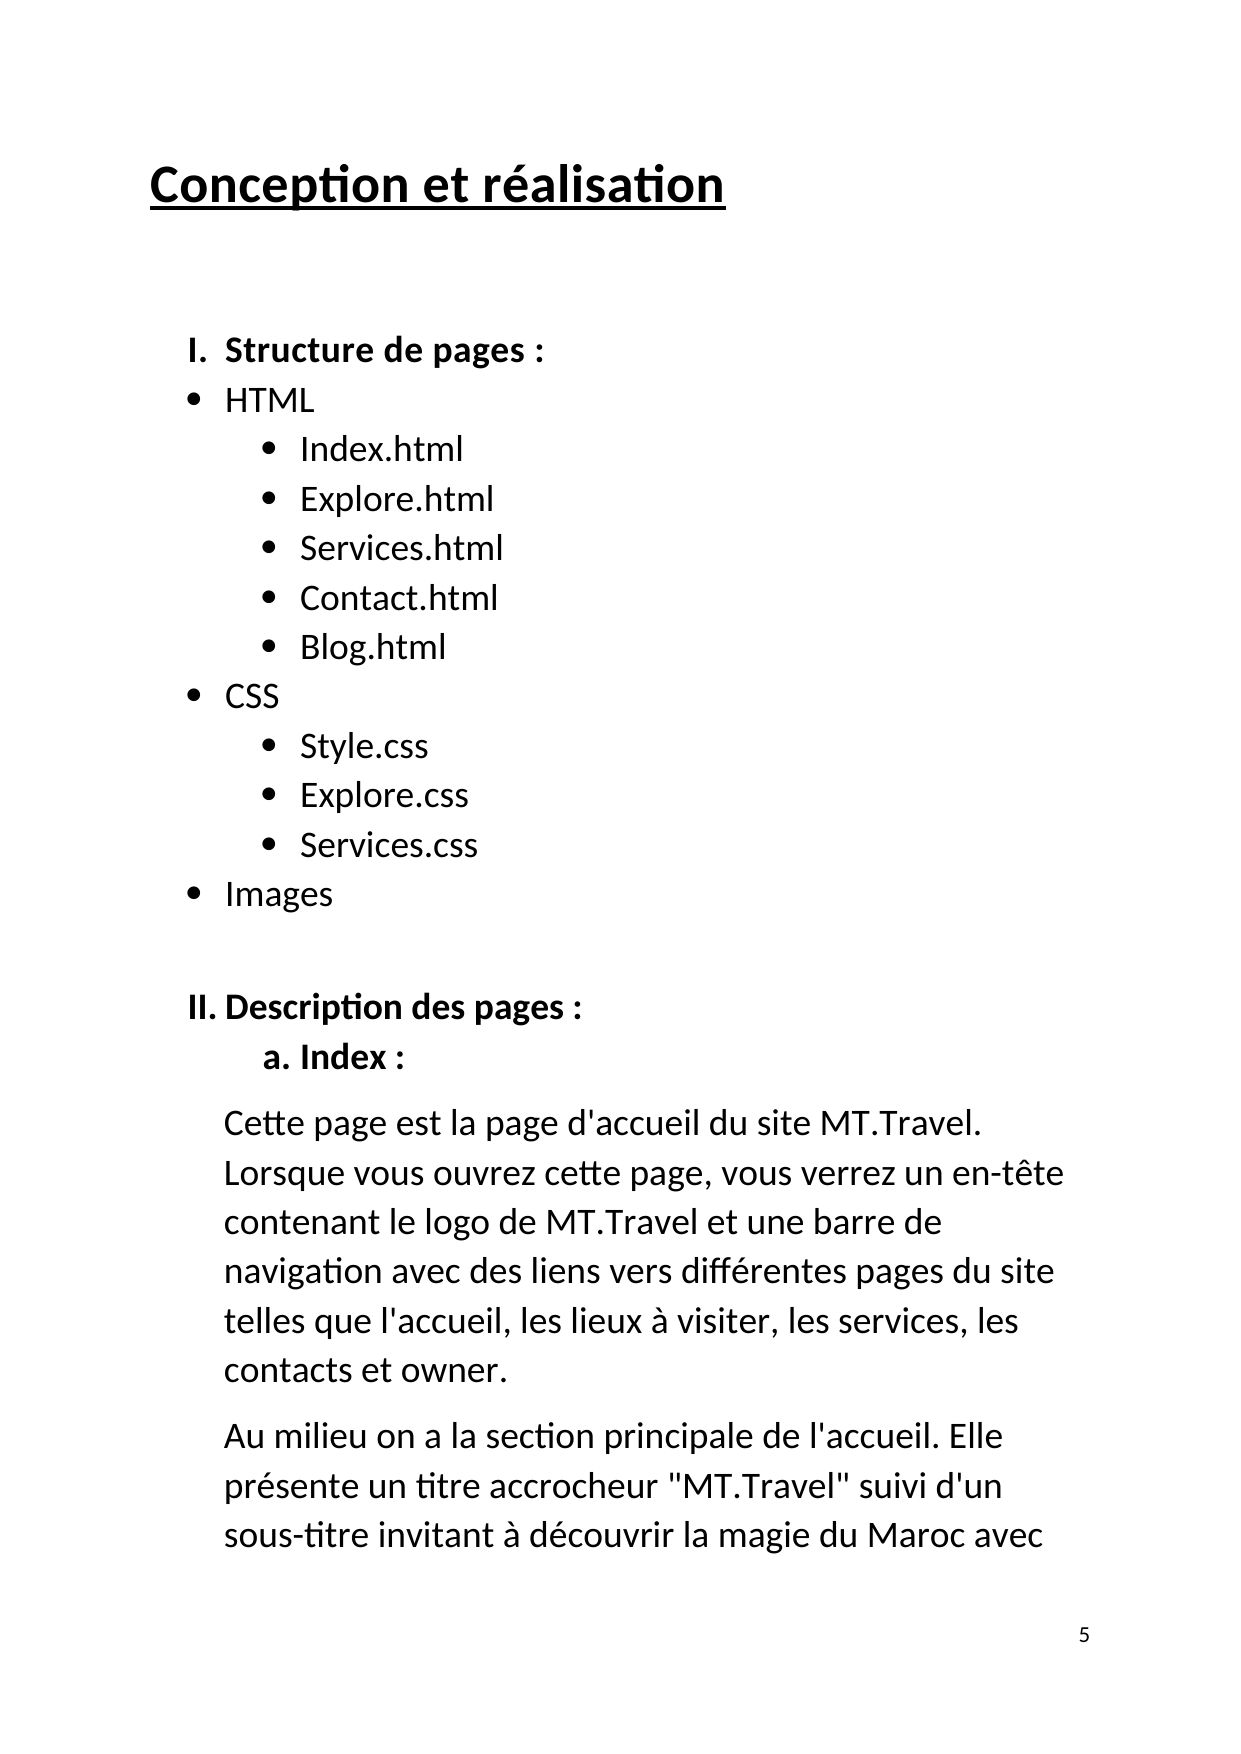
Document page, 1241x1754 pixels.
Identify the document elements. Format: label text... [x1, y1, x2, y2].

list CSS [187, 672, 1090, 718]
list Blog.html [262, 623, 1090, 669]
list Images [187, 870, 1090, 916]
list Style.css [262, 722, 1090, 768]
list Services.css [262, 821, 1090, 867]
list Contact.html [262, 573, 1090, 619]
text Conception et réalisation [150, 150, 1090, 216]
list Explore.css [262, 771, 1090, 817]
list Structure de pages : [187, 326, 1090, 372]
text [224, 1412, 1090, 1557]
list Services.html [262, 524, 1090, 570]
list Index : [262, 1033, 1090, 1079]
list Index.html [262, 425, 1090, 471]
text Cette page est la page d'accueil du site MT.Travel. Lorsque vous ouvrez cette page, vous verrez un en-tête contenant le logo de MT.Travel et une barre de navigation avec des liens vers différentes pages du site telles que l'accueil, les lieux à visiter, les services, les contacts et owner. [224, 1099, 1090, 1392]
list Explore.html [262, 474, 1090, 520]
list HTML [187, 376, 1090, 421]
list Description des pages : [187, 983, 1090, 1029]
